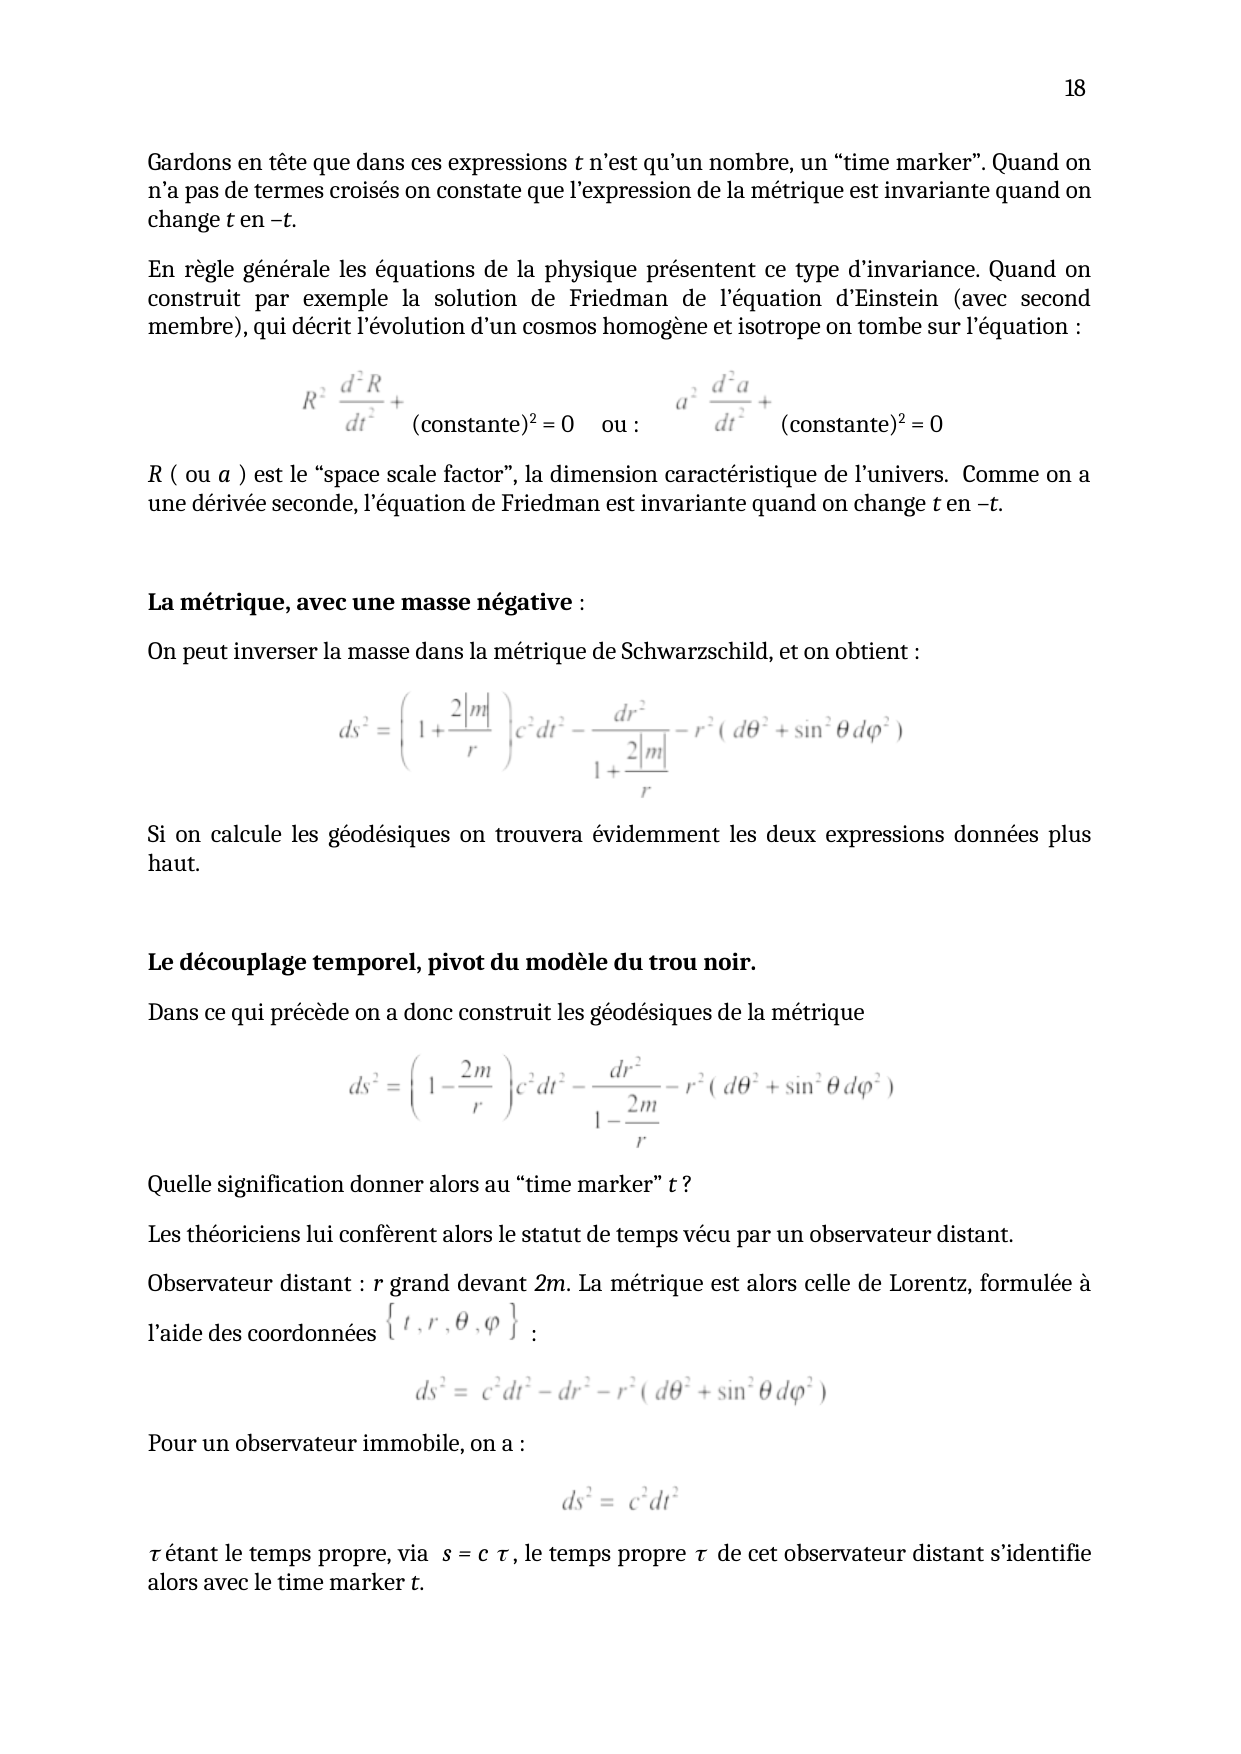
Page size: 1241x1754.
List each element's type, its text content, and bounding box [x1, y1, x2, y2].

text Quelle signification donner alors au “time marker” t ? [148, 1170, 1093, 1199]
text En règle générale les équations de la physique présentent ce type d’invariance. Quand on construit par exemple la solution de Friedman de l’équation d’Einstein (avec second membre), qui décrit l’évolution d’un cosmos homogène et isotrope on tombe sur l’équation : [148, 255, 1093, 341]
text Gardons en tête que dans ces expressions t n’est qu’un nombre, un “time marker”. Quand on n’a pas de termes croisés on constate que l’expression de la métrique est invariante quand on change t en –t. [148, 148, 1093, 234]
text R ( ou a ) est le “space scale factor”, la dimension caractéristique de l’univers. Comme on a une dérivée seconde, l’équation de Friedman est invariante quand on change t en –t. [148, 460, 1093, 517]
text étant le temps propre, via s = c , le temps propre de cet observateur distant s’identifie alors avec le time marker t. [148, 1539, 1093, 1597]
text Le découplage temporel, pivot du modèle du trou noir. [148, 948, 1093, 977]
text Les théoriciens lui confèrent alors le statut de temps vécu par un observateur distant. [148, 1220, 1093, 1248]
text La métrique, avec une masse négative : [148, 588, 1093, 616]
text Dans ce qui précède on a donc construit les géodésiques de la métrique [148, 998, 1093, 1026]
text Pour un observateur immobile, on a : [148, 1429, 1093, 1458]
text Si on calcule les géodésiques on trouvera évidemment les deux expressions données plus haut. [148, 820, 1093, 878]
text (constante)2 = 0 ou : (constante)2 = 0 [148, 362, 1093, 439]
text Observateur distant : r grand devant 2m. La métrique est alors celle de Lorentz, formulée à l’aide des coordonnées : [148, 1269, 1093, 1348]
text On peut inverser la masse dans la métrique de Schwarzschild, et on obtient : [148, 637, 1093, 666]
